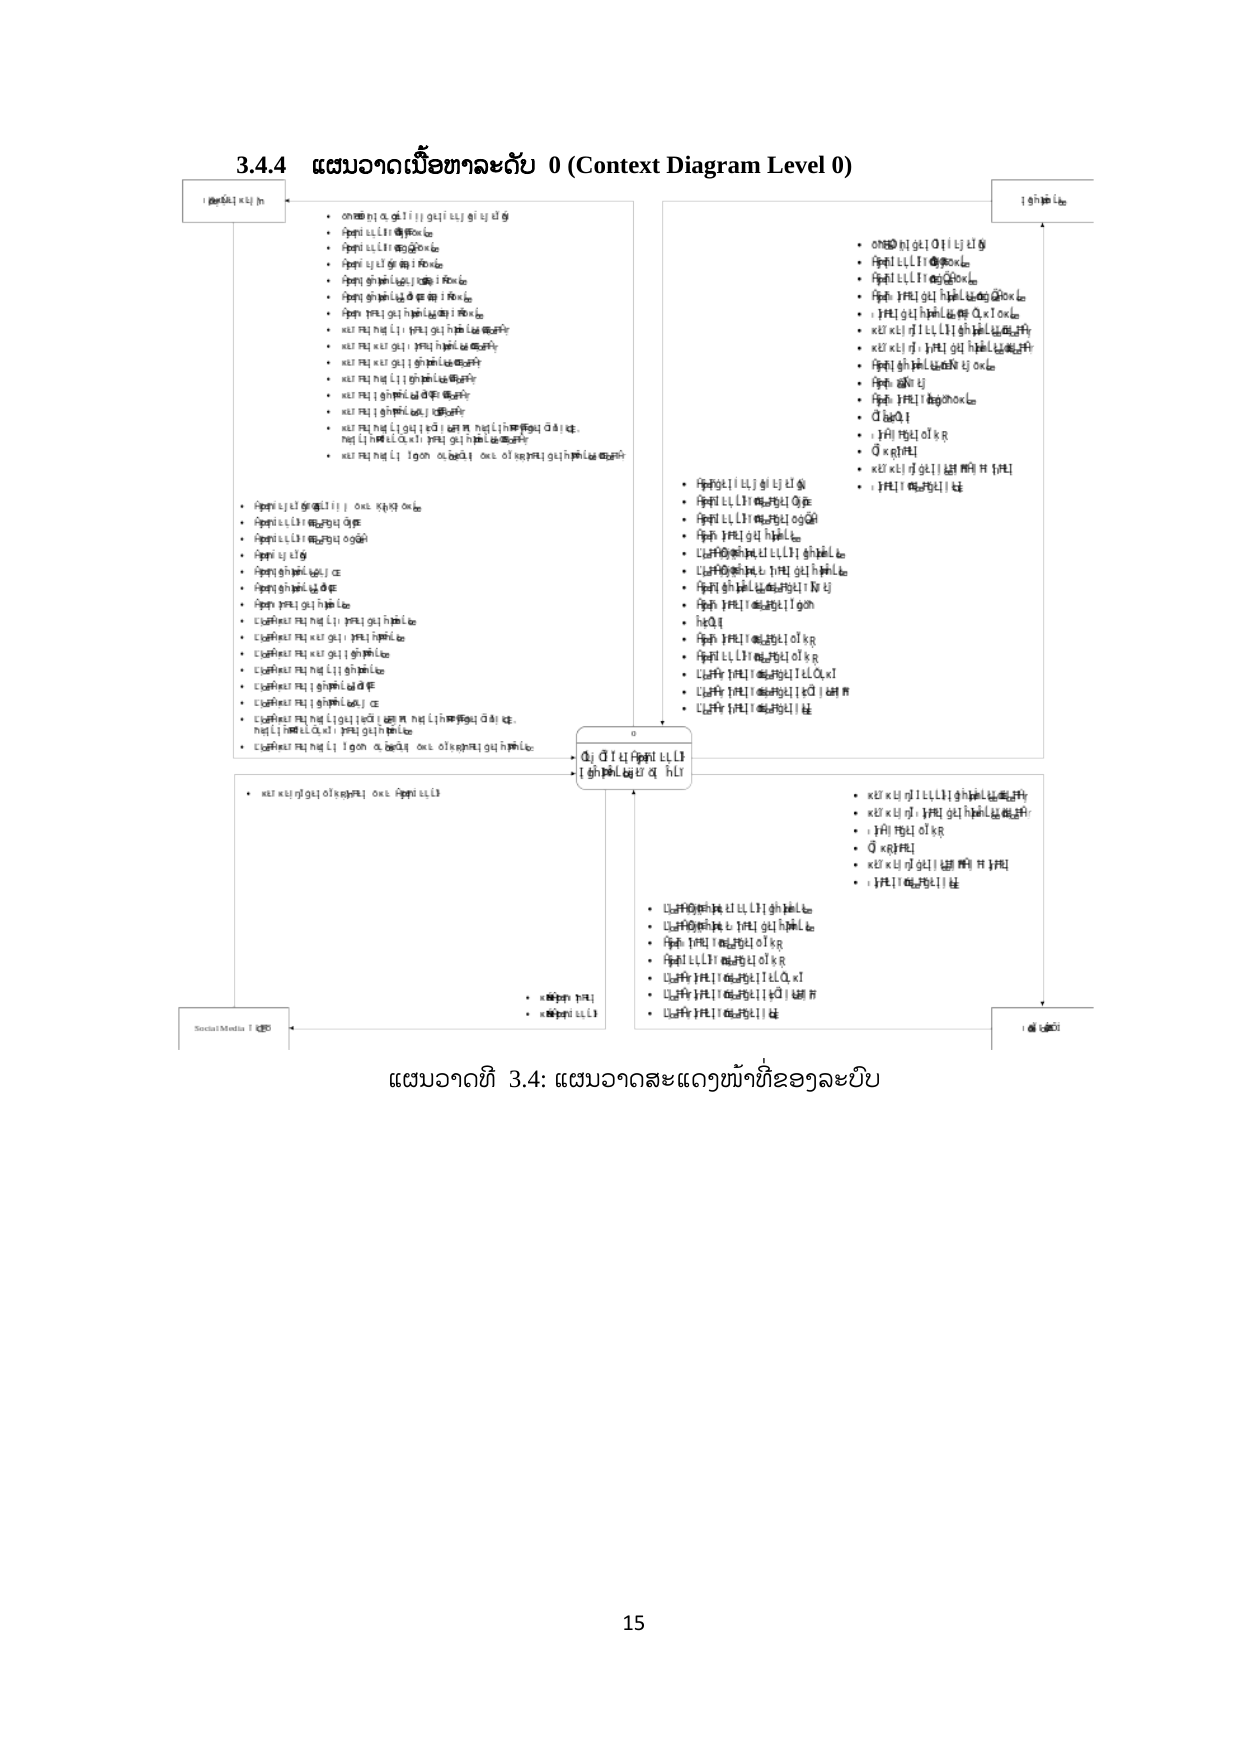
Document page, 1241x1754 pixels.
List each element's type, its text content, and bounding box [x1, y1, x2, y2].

subtitle ແຜນວາດເນື້ອຫາລະດັບ 0 (Context Diagram Level 0) [236, 150, 1090, 179]
text ແຜນວາດທີ 3.4: ແຜນວາດສະແດງໜ້າທີ່ຂອງລະບົບ [177, 1064, 1090, 1093]
